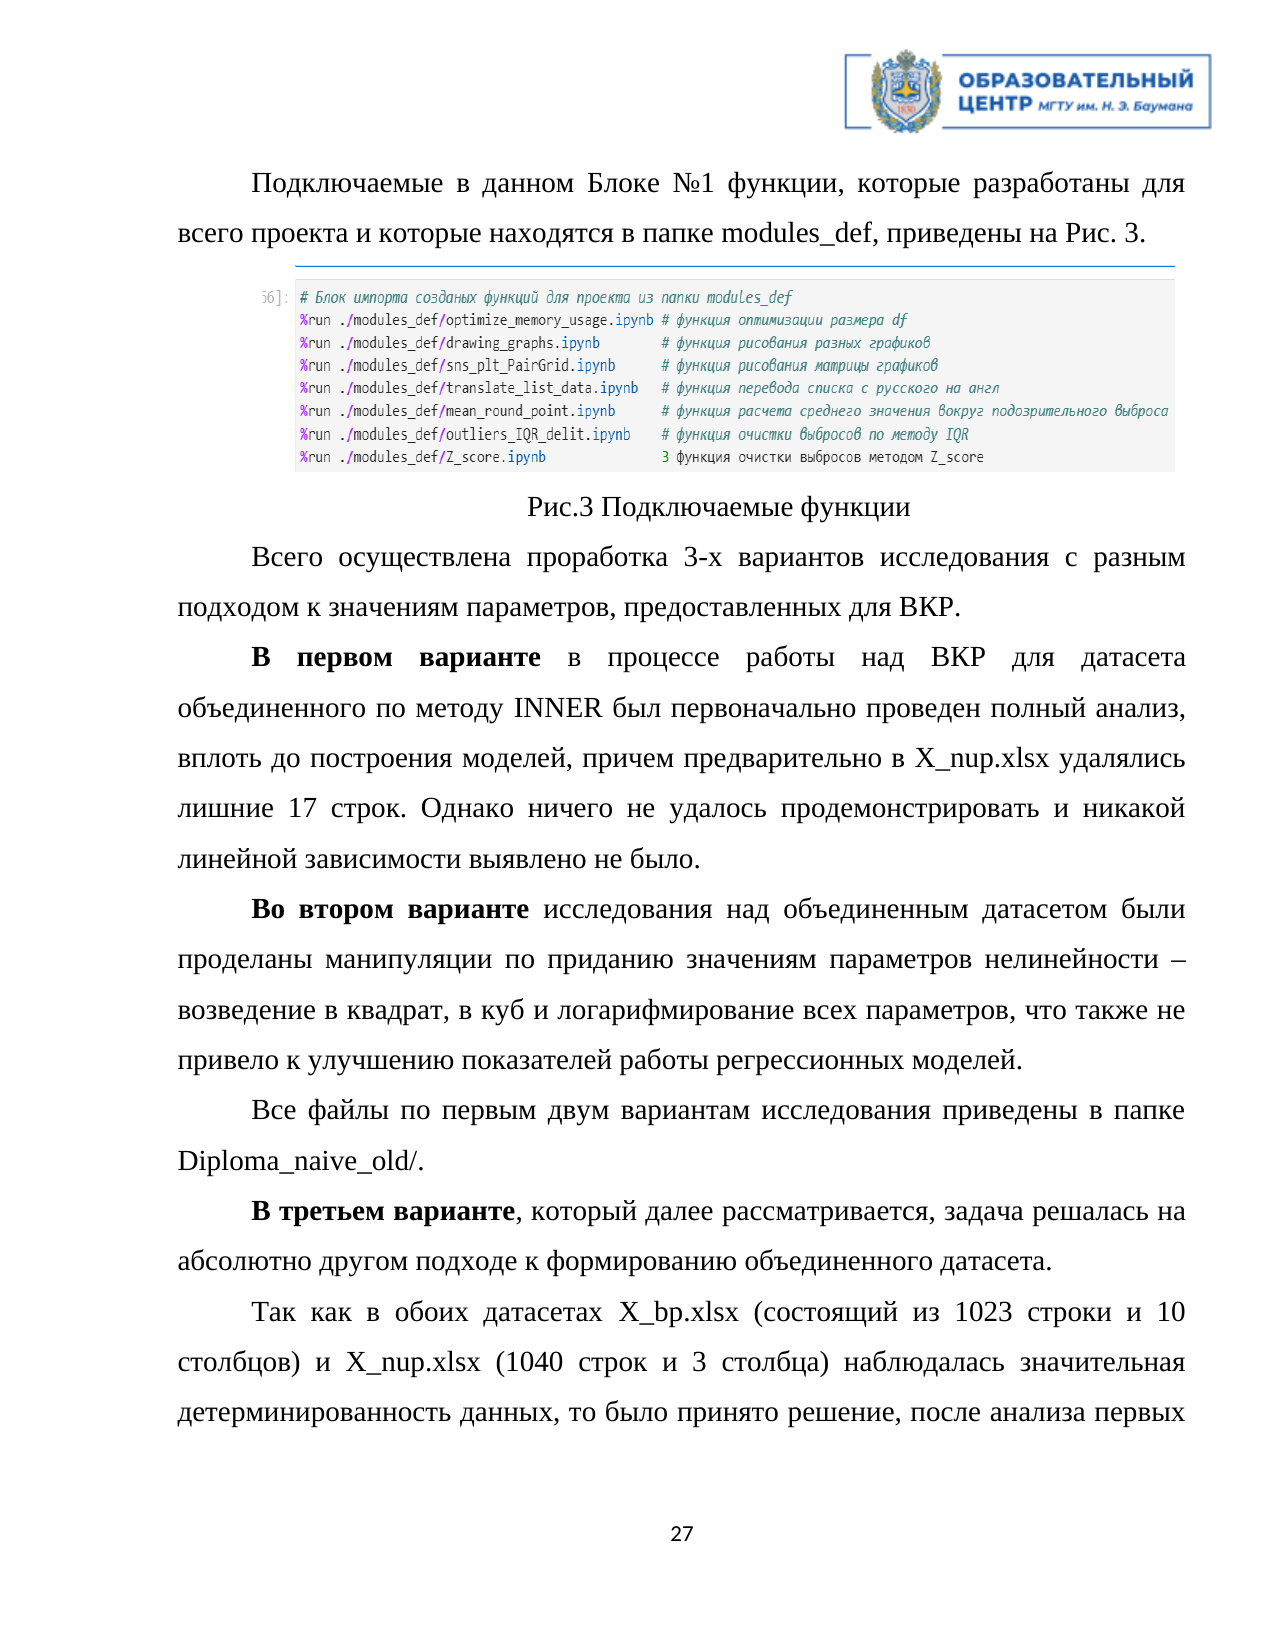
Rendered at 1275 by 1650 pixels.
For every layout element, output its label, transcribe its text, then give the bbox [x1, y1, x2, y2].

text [177, 1294, 1186, 1428]
picture [814, 26, 1262, 149]
text Подключаемые в данном Блоке №1 функции, которые разработаны для всего проекта и которые находятся в папке modules_def, приведены на Рис. 3. [177, 118, 1186, 249]
text В третьем варианте, который далее рассматривается, задача решалась на абсолютно другом подходе к формированию объединенного датасета. [177, 1193, 1186, 1277]
text Всего осуществлена проработка 3-х вариантов исследования с разным подходом к значениям параметров, предоставленных для ВКР. [177, 539, 1186, 623]
text Во втором варианте исследования над объединенным датасетом были проделаны манипуляции по приданию значениям параметров нелинейности – возведение в квадрат, в куб и логарифмирование всех параметров, что также не привело к улучшению показателей работы регрессионных моделей. [177, 891, 1186, 1076]
text Все файлы по первым двум вариантам исследования приведены в папке Diploma_naive_old/. [177, 1092, 1186, 1176]
text Рис.3 Подключаемые функции [177, 489, 1186, 522]
picture [262, 265, 1175, 472]
text В первом варианте в процессе работы над ВКР для датасета объединенного по методу INNER был первоначально проведен полный анализ, вплоть до построения моделей, причем предварительно в X_nup.xlsx удалялись лишние 17 строк. Однако ничего не удалось продемонстрировать и никакой линейной зависимости выявлено не было. [177, 639, 1186, 874]
